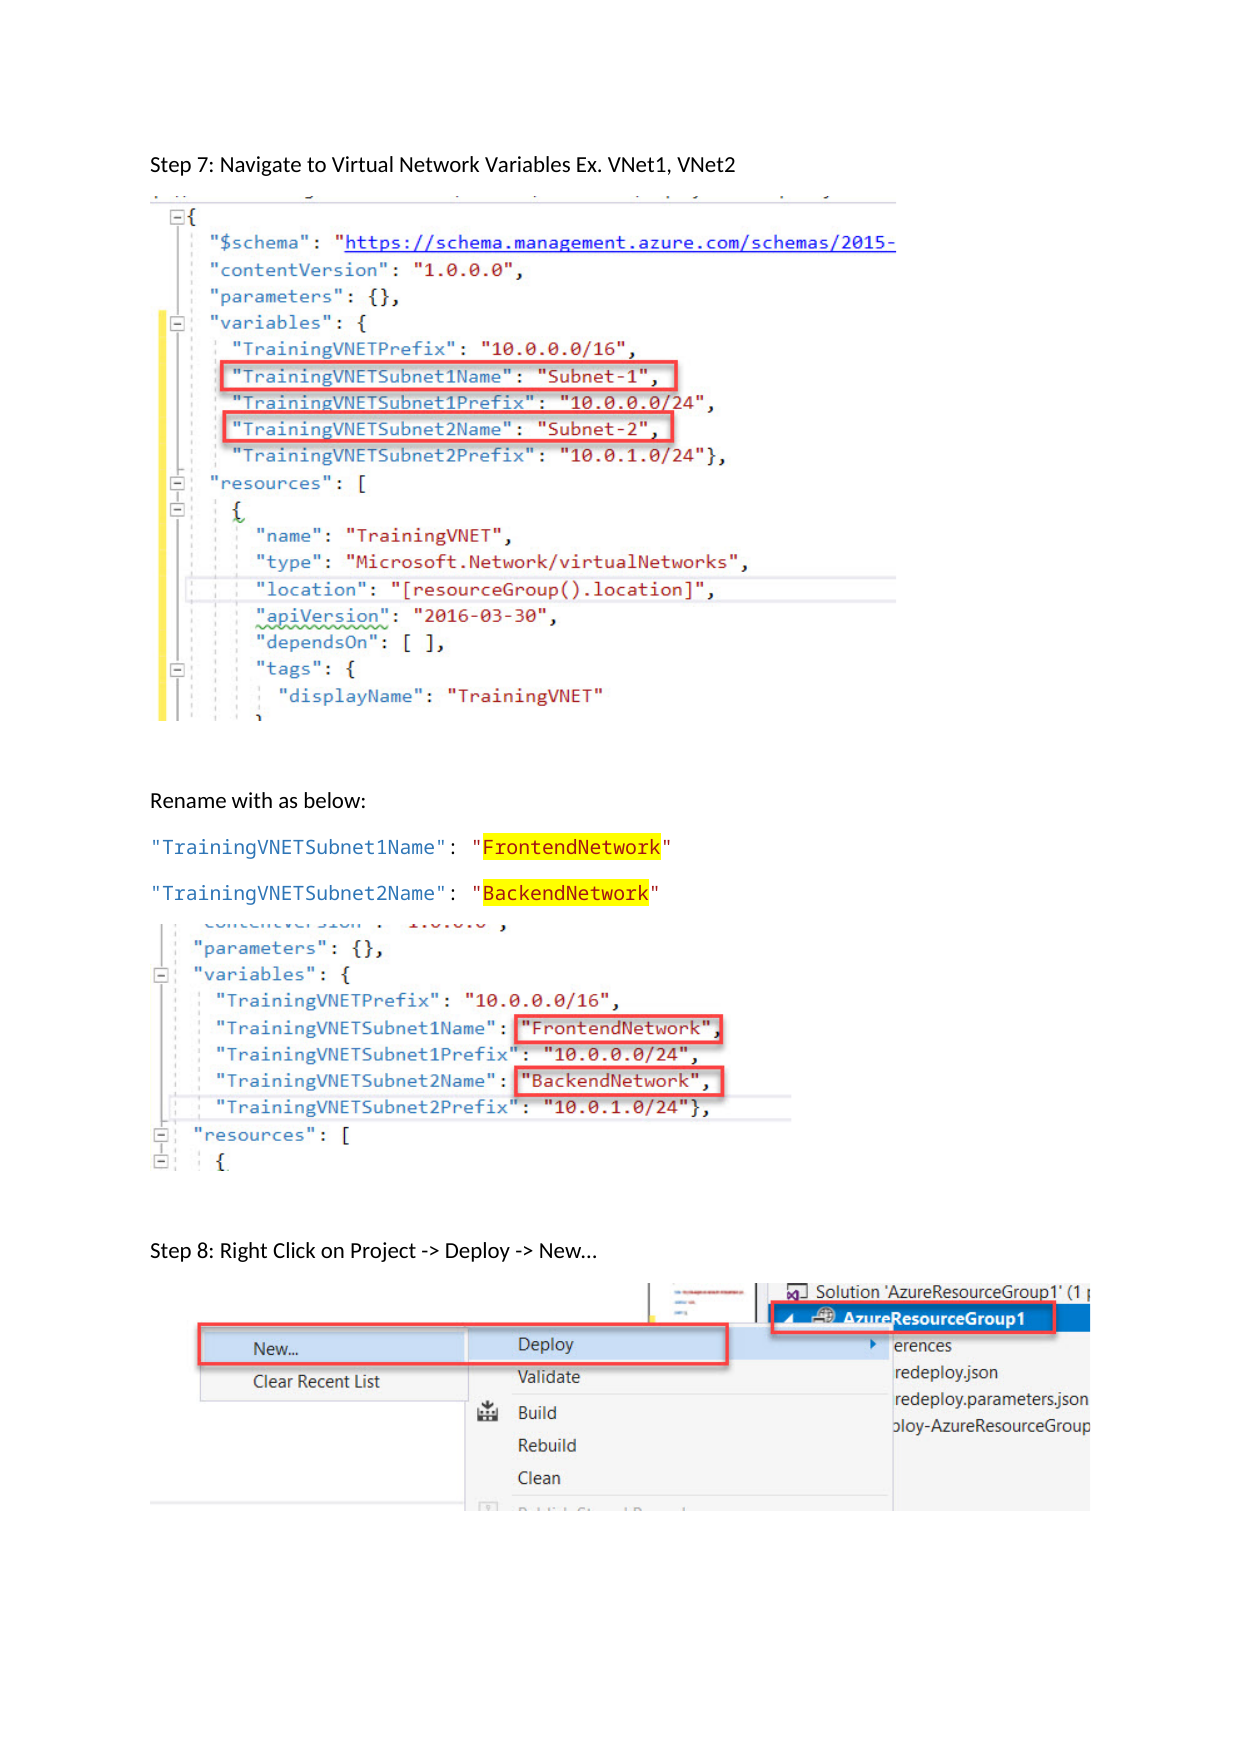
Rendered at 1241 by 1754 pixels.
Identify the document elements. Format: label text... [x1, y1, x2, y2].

text Rename with as below: [150, 786, 1090, 814]
text "TrainingVNETSubnet1Name": "FrontendNetwork" [661, 833, 1090, 860]
text "TrainingVNETSubnet2Name": "BackendNetwork" [150, 879, 483, 906]
text "TrainingVNETSubnet1Name": "FrontendNetwork" [150, 833, 483, 860]
text "TrainingVNETSubnet2Name": "BackendNetwork" [649, 879, 1090, 906]
text Step 8: Right Click on Project -> Deploy -> New… [150, 1237, 1090, 1265]
picture [150, 196, 897, 721]
picture [150, 924, 792, 1171]
text Step 7: Navigate to Virtual Network Variables Ex. VNet1, VNet2 [150, 150, 1090, 178]
picture [150, 1283, 1091, 1511]
